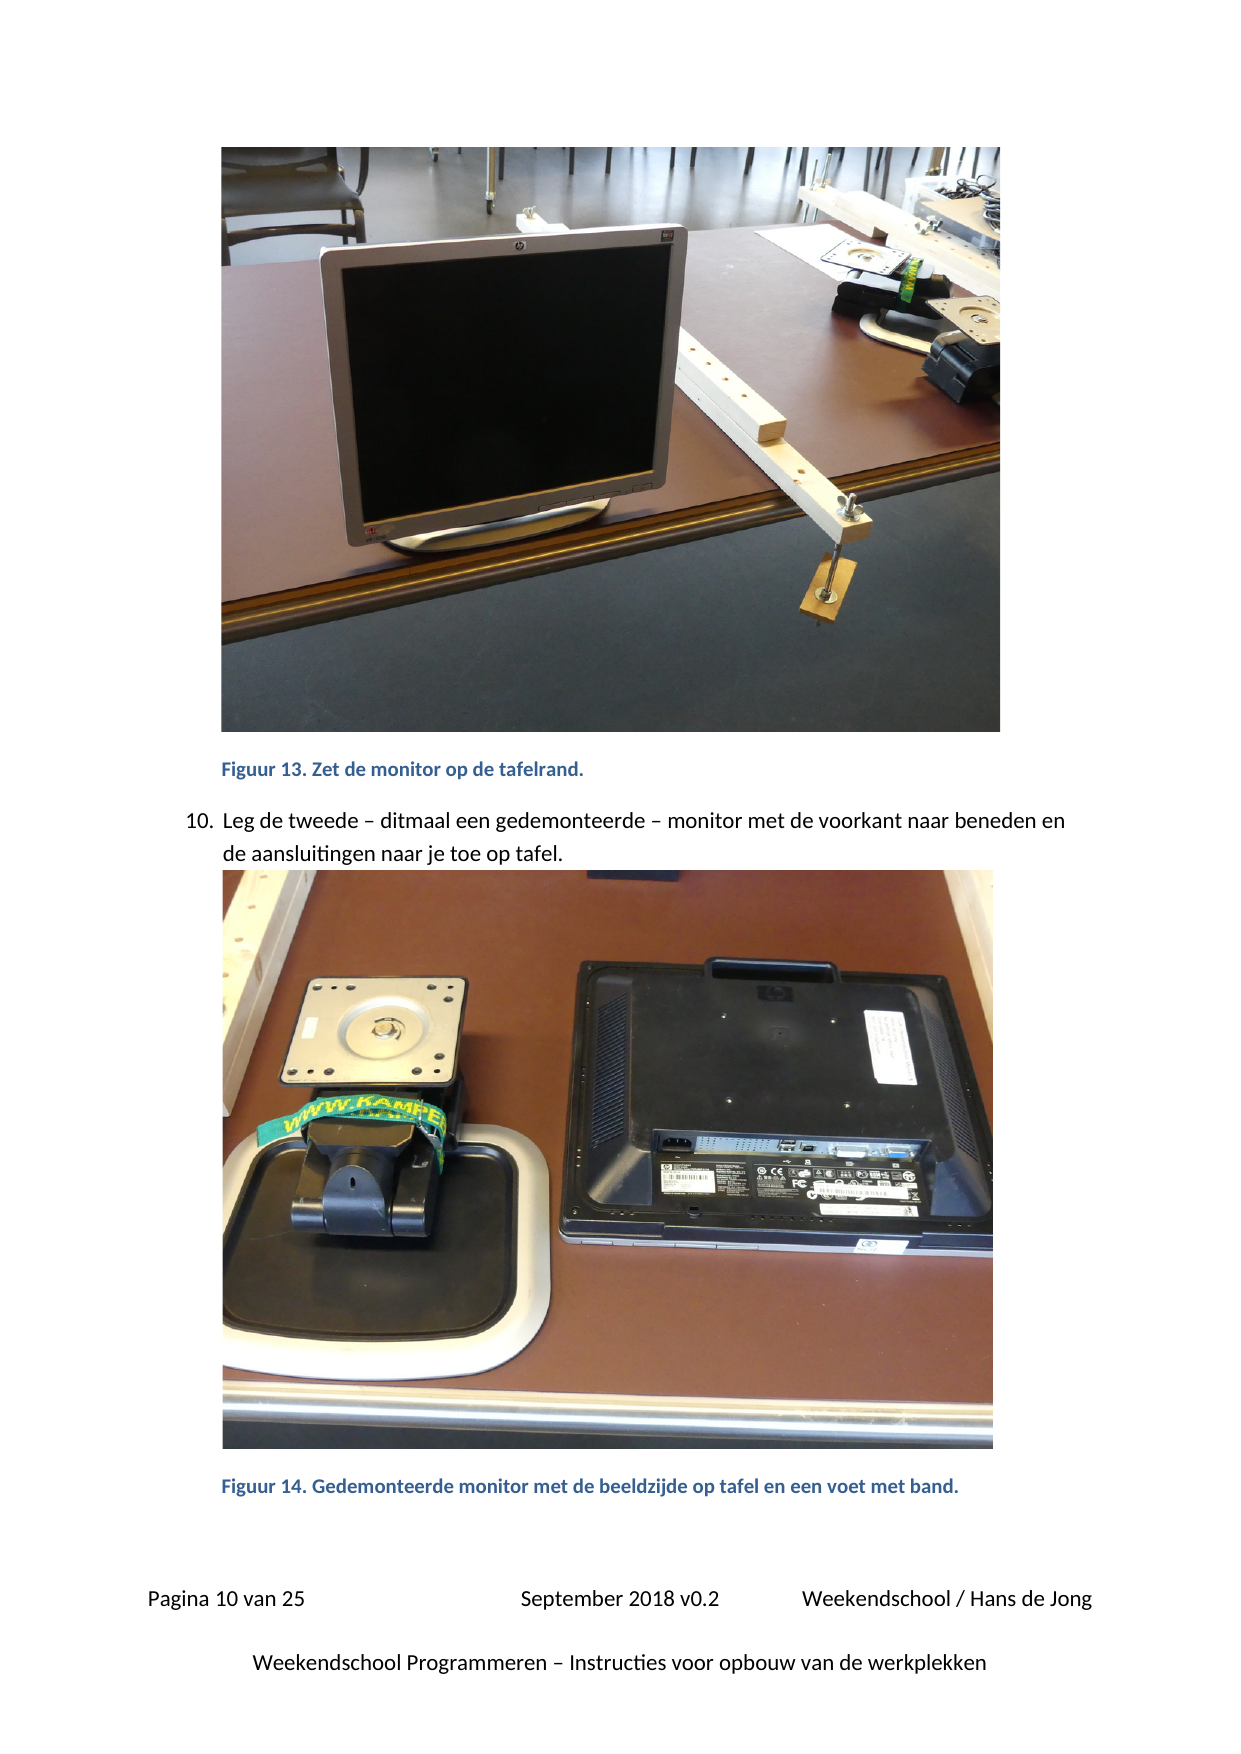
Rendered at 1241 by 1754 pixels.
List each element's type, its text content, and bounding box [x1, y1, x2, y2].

picture [221, 147, 1001, 732]
text Figuur 13. Zet de monitor op de tafelrand. [148, 756, 1093, 782]
text Figuur 14. Gedemonteerde monitor met de beeldzijde op tafel en een voet met band. [148, 1473, 1093, 1499]
picture [222, 870, 993, 1449]
